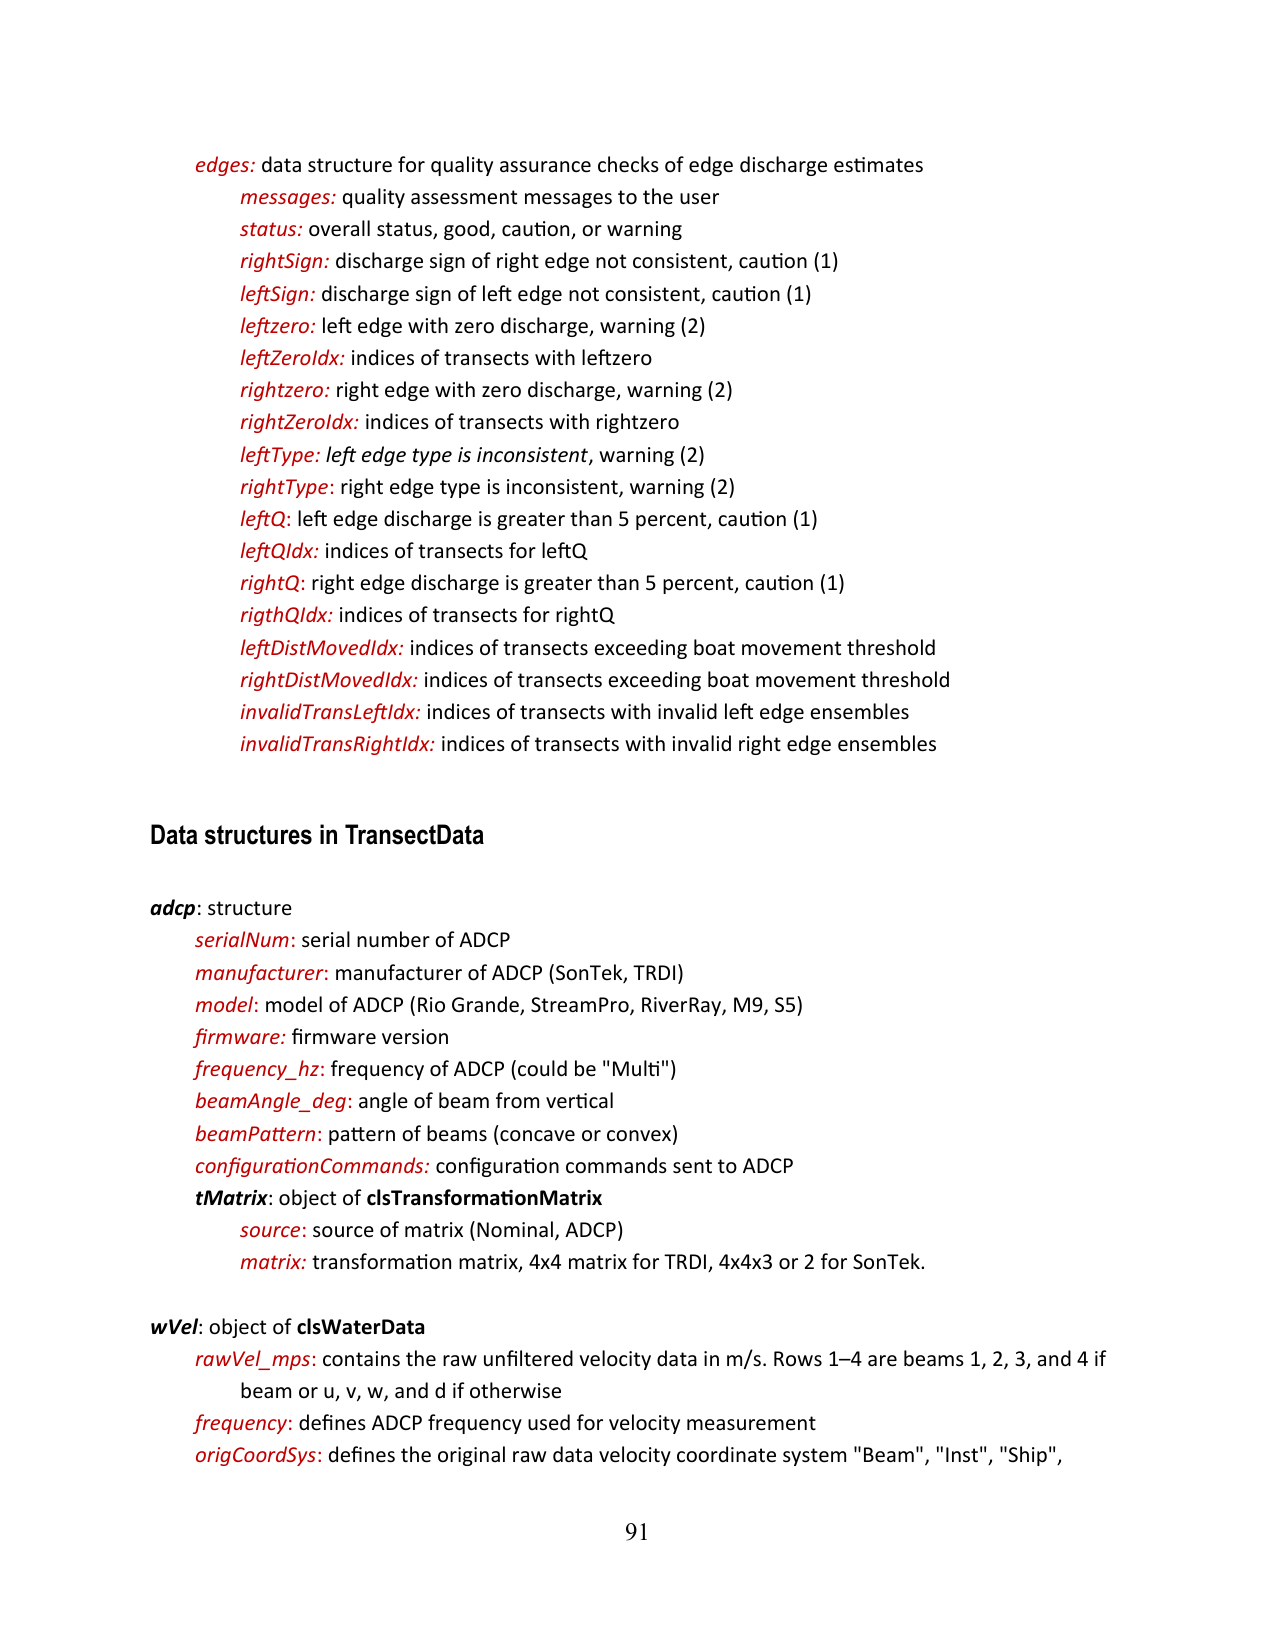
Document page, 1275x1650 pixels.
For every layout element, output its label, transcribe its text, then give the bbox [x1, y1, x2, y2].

text edges: data structure for quality assurance checks of edge discharge estimates [195, 150, 1125, 178]
text rightQ: right edge discharge is greater than 5 percent, caution (1) [165, 568, 1125, 596]
text rightDistMovedIdx: indices of transects exceeding boat movement threshold [165, 665, 1125, 693]
text leftQ: left edge discharge is greater than 5 percent, caution (1) [165, 504, 1125, 532]
text beamAngle_deg: angle of beam from vertical [195, 1086, 1125, 1114]
text leftZeroIdx: indices of transects with leftzero [240, 343, 1125, 371]
text adcp: structure [150, 893, 1125, 921]
text rightSign: discharge sign of right edge not consistent, caution (1) [240, 247, 1125, 274]
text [195, 1441, 1125, 1468]
text leftQIdx: indices of transects for leftQ [165, 536, 1125, 564]
text configurationCommands: configuration commands sent to ADCP [195, 1151, 1125, 1179]
text rigthQIdx: indices of transects for rightQ [165, 601, 1125, 629]
text manufacturer: manufacturer of ADCP (SonTek, TRDI) [195, 958, 1125, 986]
text frequency: defines ADCP frequency used for velocity measurement [195, 1408, 1125, 1436]
text tMatrix: object of clsTransformationMatrix [195, 1183, 1125, 1211]
subtitle Data structures in TransectData [150, 819, 1125, 850]
text rightZeroIdx: indices of transects with rightzero [165, 407, 1125, 436]
text leftzero: left edge with zero discharge, warning (2) [240, 311, 1125, 339]
text leftSign: discharge sign of left edge not consistent, caution (1) [240, 279, 1125, 307]
text invalidTransLeftIdx: indices of transects with invalid left edge ensembles [165, 697, 1125, 725]
text serialNum: serial number of ADCP [195, 926, 1125, 953]
text source: source of matrix (Nominal, ADCP) [240, 1215, 1125, 1243]
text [240, 182, 1125, 210]
text wVel: object of clsWaterData [150, 1312, 1125, 1340]
text leftType: left edge type is inconsistent, warning (2) [165, 440, 1125, 468]
text frequency_hz: frequency of ADCP (could be "Multi") [195, 1054, 1125, 1082]
text rawVel_mps: contains the raw unfiltered velocity data in m/s. Rows 1–4 are beams 1, 2, 3, and 4 if beam or u, v, w, and d if otherwise [195, 1344, 1125, 1404]
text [240, 214, 1125, 242]
text rightType: right edge type is inconsistent, warning (2) [165, 472, 1125, 500]
text rightzero: right edge with zero discharge, warning (2) [165, 375, 1125, 403]
text leftDistMovedIdx: indices of transects exceeding boat movement threshold [165, 633, 1125, 661]
text firmware: firmware version [195, 1022, 1125, 1050]
text invalidTransRightIdx: indices of transects with invalid right edge ensembles [165, 729, 1125, 757]
text beamPattern: pattern of beams (concave or convex) [195, 1119, 1125, 1147]
text matrix: transformation matrix, 4x4 matrix for TRDI, 4x4x3 or 2 for SonTek. [240, 1247, 1125, 1275]
text model: model of ADCP (Rio Grande, StreamPro, RiverRay, M9, S5) [195, 990, 1125, 1018]
